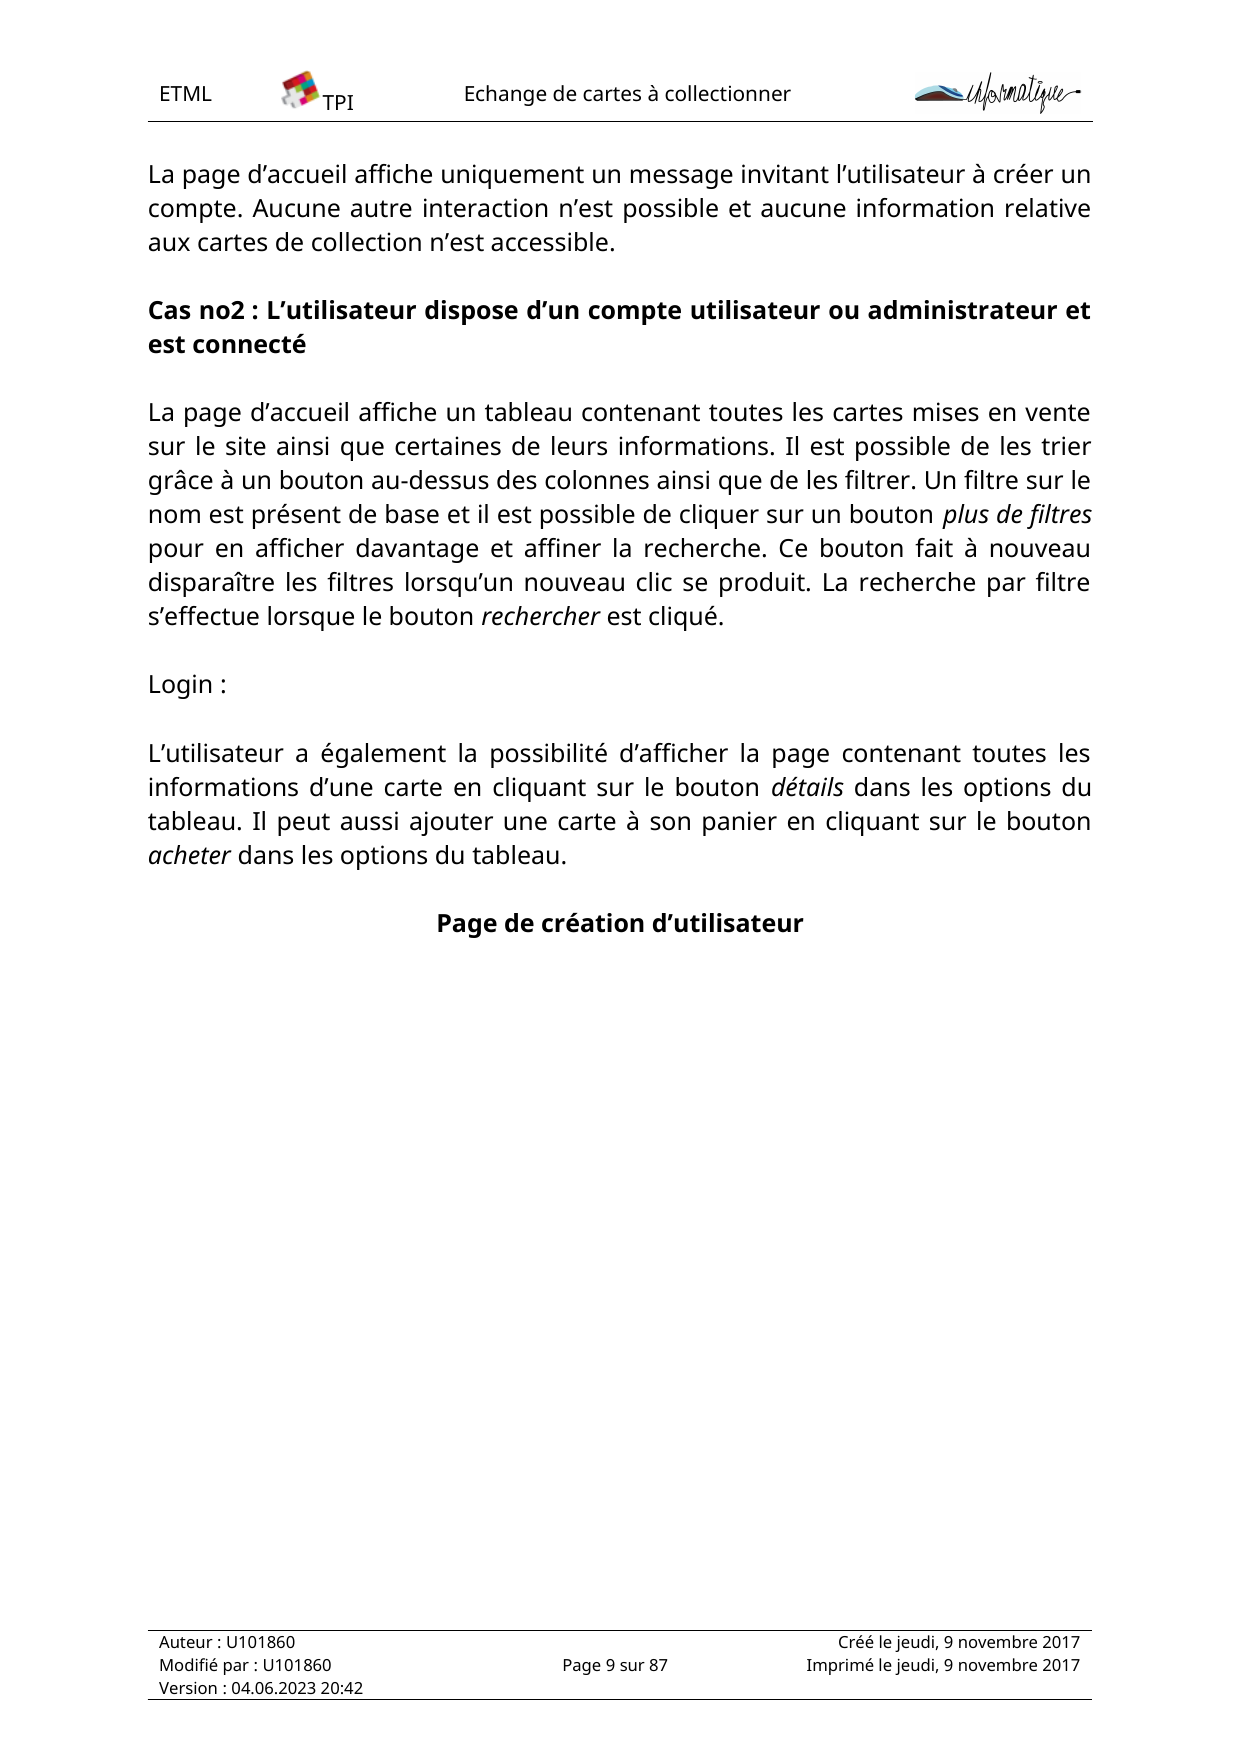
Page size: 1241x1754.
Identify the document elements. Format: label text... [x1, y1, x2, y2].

text Cas no2 : L’utilisateur dispose d’un compte utilisateur ou administrateur et est connecté [148, 292, 1092, 361]
text Login : [148, 667, 1092, 701]
text L’utilisateur a également la possibilité d’afficher la page contenant toutes les informations d’une carte en cliquant sur le bouton détails dans les options du tableau. Il peut aussi ajouter une carte à son panier en cliquant sur le bouton acheter dans les options du tableau. [148, 735, 1092, 872]
text Page de création d’utilisateur [148, 906, 1092, 940]
text La page d’accueil affiche uniquement un message invitant l’utilisateur à créer un compte. Aucune autre interaction n’est possible et aucune information relative aux cartes de collection n’est accessible. [148, 156, 1092, 258]
picture [276, 69, 323, 111]
text La page d’accueil affiche un tableau contenant toutes les cartes mises en vente sur le site ainsi que certaines de leurs informations. Il est possible de les trier grâce à un bouton au-dessus des colonnes ainsi que de les filtrer. Un filtre sur le nom est présent de base et il est possible de cliquer sur un bouton plus de filtres pour en afficher davantage et affiner la recherche. Ce bouton fait à nouveau disparaître les filtres lorsqu’un nouveau clic se produit. La recherche par filtre s’effectue lorsque le bouton rechercher est cliqué. [148, 395, 1092, 633]
